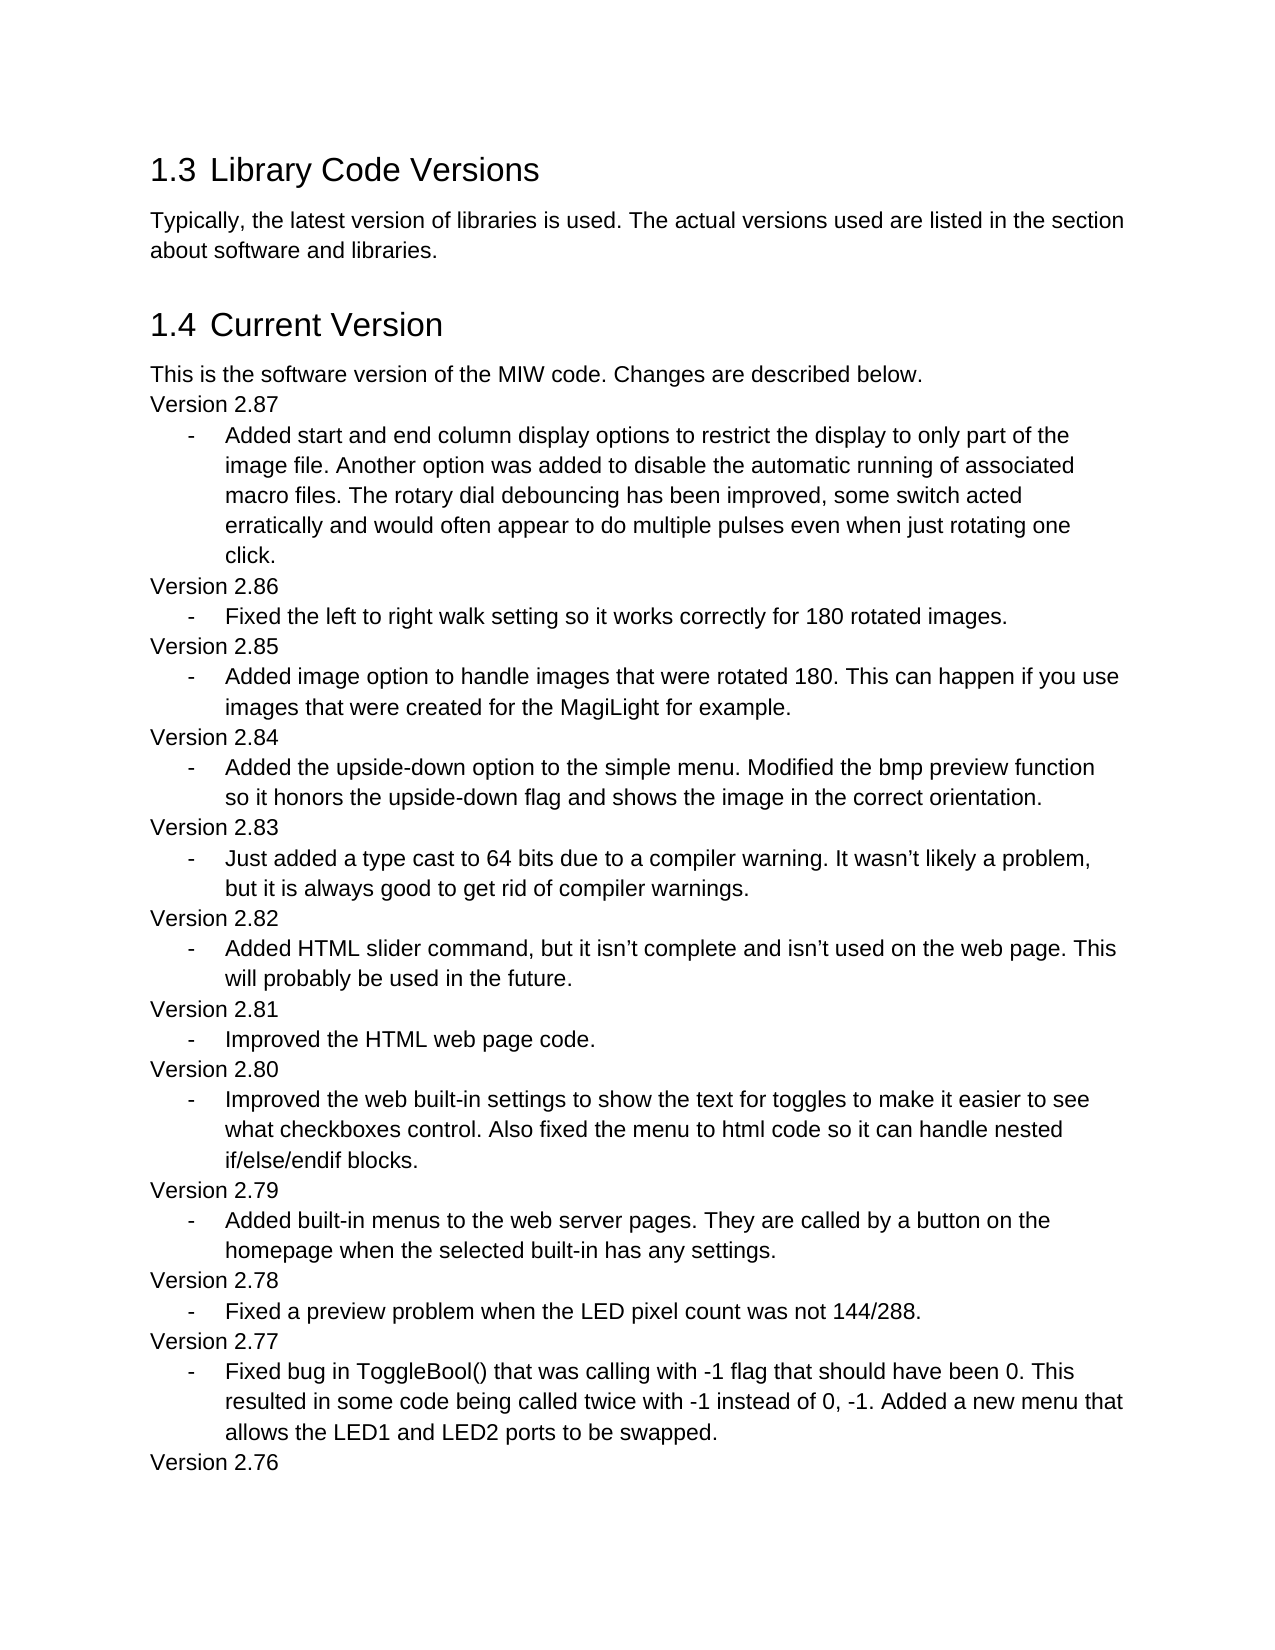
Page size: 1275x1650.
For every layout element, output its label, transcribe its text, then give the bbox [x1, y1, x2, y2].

list Added start and end column display options to restrict the display to only part of the image file. Another option was added to disable the automatic running of associated macro files. The rotary dial debouncing has been improved, some switch acted erratically and would often appear to do multiple pulses even when just rotating one click. [187, 422, 1125, 569]
list Added the upside-down option to the simple menu. Modified the bmp preview function so it honors the upside-down flag and shows the image in the correct orientation. [187, 754, 1125, 811]
text Version 2.84 [150, 724, 1125, 750]
text Version 2.87 [150, 391, 1125, 418]
list Fixed bug in ToggleBool() that was calling with -1 flag that should have been 0. This resulted in some code being called twice with -1 instead of 0, -1. Added a new menu that allows the LED1 and LED2 ports to be swapped. [187, 1358, 1125, 1445]
list Fixed a preview problem when the LED pixel count was not 144/288. [187, 1298, 1125, 1324]
subtitle Library Code Versions [150, 150, 1125, 188]
list Added built-in menus to the web server pages. They are called by a button on the homepage when the selected built-in has any settings. [187, 1207, 1125, 1264]
subtitle Current Version [150, 304, 1125, 343]
text Version 2.85 [150, 633, 1125, 659]
text Version 2.81 [150, 996, 1125, 1022]
text Version 2.82 [150, 905, 1125, 931]
list Fixed the left to right walk setting so it works correctly for 180 rotated images. [187, 603, 1125, 629]
text Typically, the latest version of libraries is used. The actual versions used are listed in the section about software and libraries. [150, 207, 1125, 263]
text Version 2.76 [150, 1449, 1125, 1475]
text Version 2.77 [150, 1328, 1125, 1354]
text Version 2.79 [150, 1177, 1125, 1203]
list Just added a type cast to 64 bits due to a compiler warning. It wasn’t likely a problem, but it is always good to get rid of compiler warnings. [187, 844, 1125, 901]
text Version 2.78 [150, 1267, 1125, 1294]
list Added image option to handle images that were rotated 180. This can happen if you use images that were created for the MagiLight for example. [187, 663, 1125, 720]
list Added HTML slider command, but it isn’t complete and isn’t used on the web page. This will probably be used in the future. [187, 935, 1125, 992]
list Improved the HTML web page code. [187, 1026, 1125, 1052]
text Version 2.83 [150, 814, 1125, 841]
list Improved the web built-in settings to show the text for toggles to make it easier to see what checkboxes control. Also fixed the menu to html code so it can handle nested if/else/endif blocks. [187, 1086, 1125, 1173]
text Version 2.80 [150, 1056, 1125, 1082]
text Version 2.86 [150, 573, 1125, 599]
text This is the software version of the MIW code. Changes are described below. [150, 361, 1125, 388]
